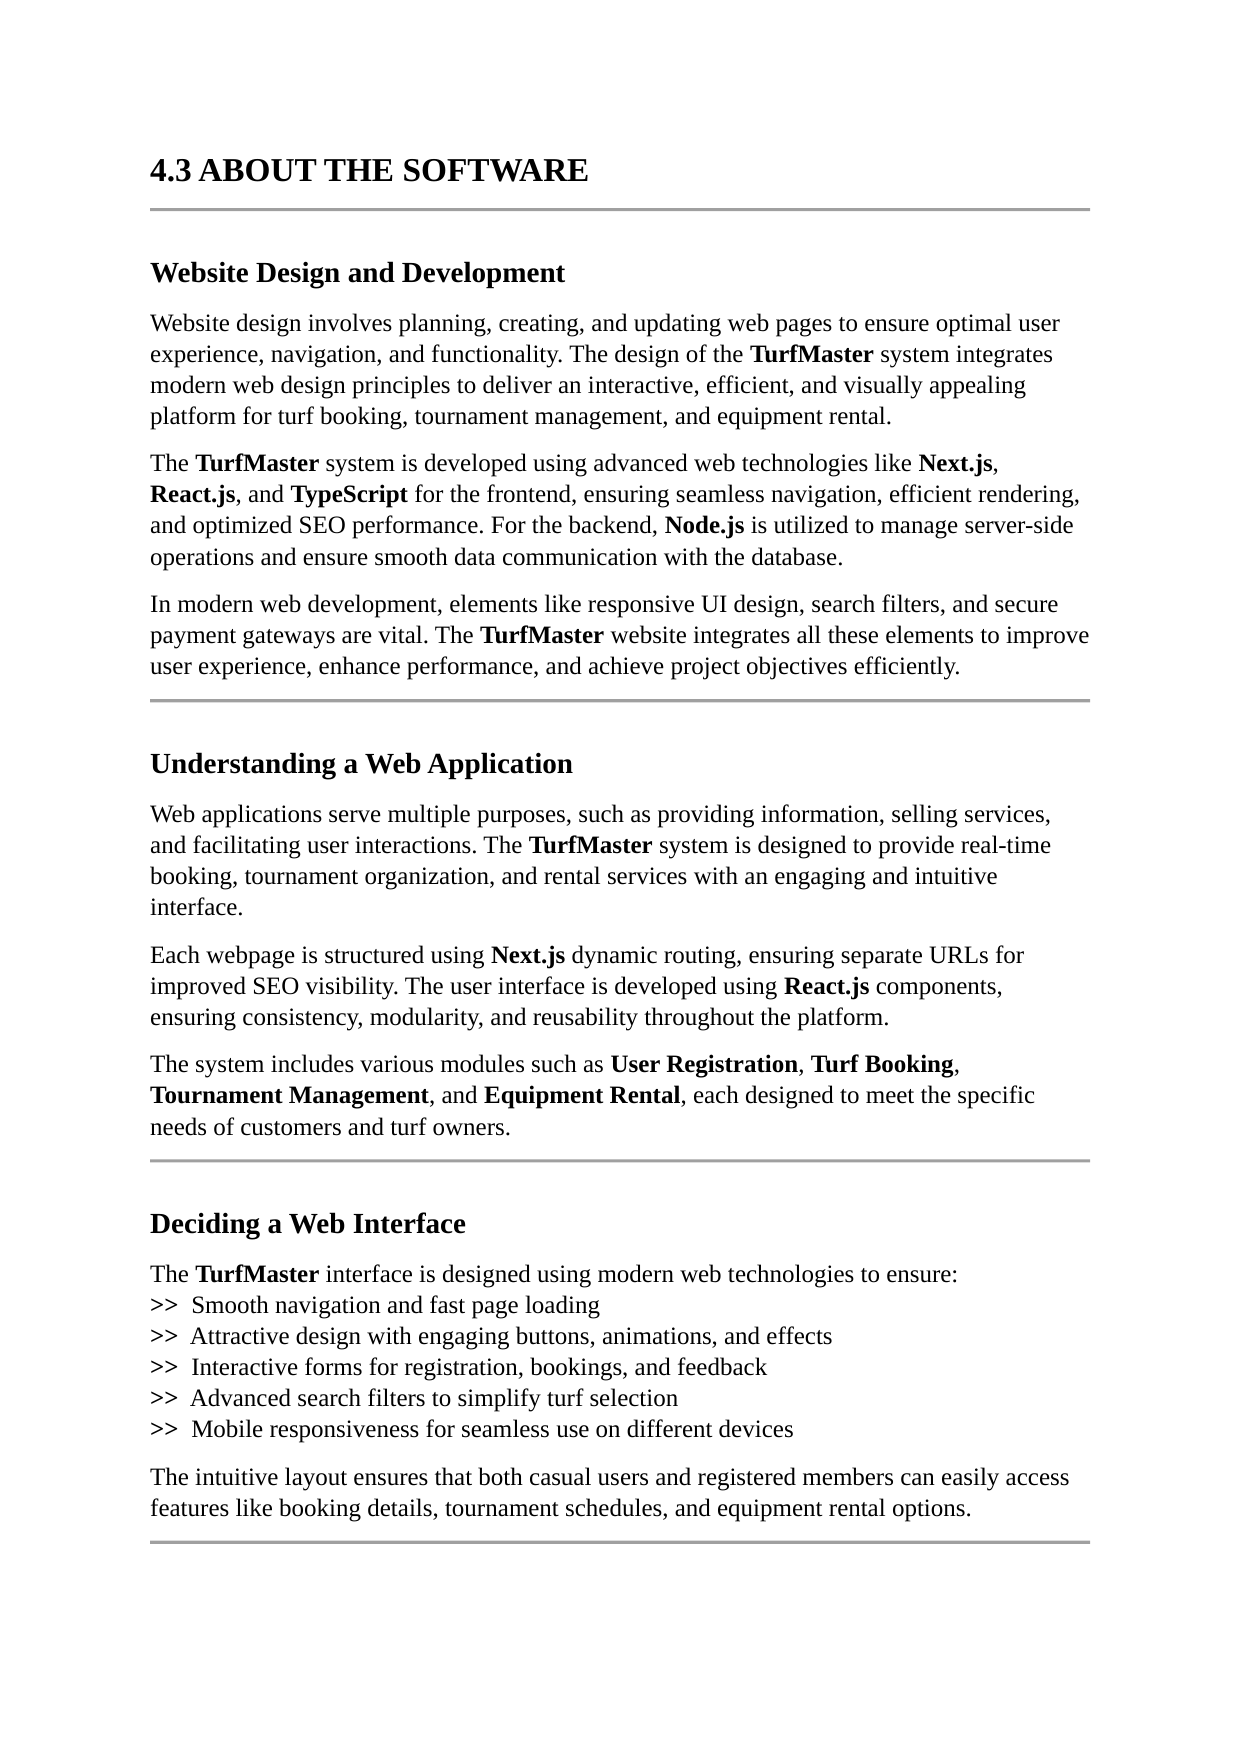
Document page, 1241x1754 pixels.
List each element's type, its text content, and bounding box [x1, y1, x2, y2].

text The system includes various modules such as User Registration, Turf Booking, Tournament Management, and Equipment Rental, each designed to meet the specific needs of customers and turf owners. [150, 1049, 1090, 1140]
text The TurfMaster system is developed using advanced web technologies like Next.js, React.js, and TypeScript for the frontend, ensuring seamless navigation, efficient rendering, and optimized SEO performance. For the backend, Node.js is utilized to manage server-side operations and ensure smooth data communication with the database. [150, 448, 1090, 570]
text Website design involves planning, creating, and updating web pages to ensure optimal user experience, navigation, and functionality. The design of the TurfMaster system integrates modern web design principles to deliver an interactive, efficient, and visually appealing platform for turf booking, tournament management, and equipment rental. [150, 308, 1090, 429]
text 4.3 ABOUT THE SOFTWARE [150, 150, 1090, 188]
text The TurfMaster interface is designed using modern web technologies to ensure: >> Smooth navigation and fast page loading >> Attractive design with engaging buttons, animations, and effects >> Interactive forms for registration, bookings, and feedback >> Advanced search filters to simplify turf selection >> Mobile responsiveness for seamless use on different devices [150, 1259, 1090, 1443]
text Website Design and Development [150, 255, 1090, 288]
text Web applications serve multiple purposes, such as providing information, selling services, and facilitating user interactions. The TurfMaster system is designed to provide real-time booking, tournament organization, and rental services with an engaging and intuitive interface. [150, 799, 1090, 921]
text The intuitive layout ensures that both casual users and registered members can easily access features like booking details, tournament schedules, and equipment rental options. [150, 1462, 1090, 1522]
text Each webpage is structured using Next.js dynamic routing, ensuring separate URLs for improved SEO visibility. The user interface is developed using React.js components, ensuring consistency, modularity, and reusability throughout the platform. [150, 940, 1090, 1031]
text Understanding a Web Application [150, 746, 1090, 779]
text Deciding a Web Interface [150, 1206, 1090, 1240]
text In modern web development, elements like responsive UI design, search filters, and secure payment gateways are vital. The TurfMaster website integrates all these elements to improve user experience, enhance performance, and achieve project objectives efficiently. [150, 589, 1090, 680]
